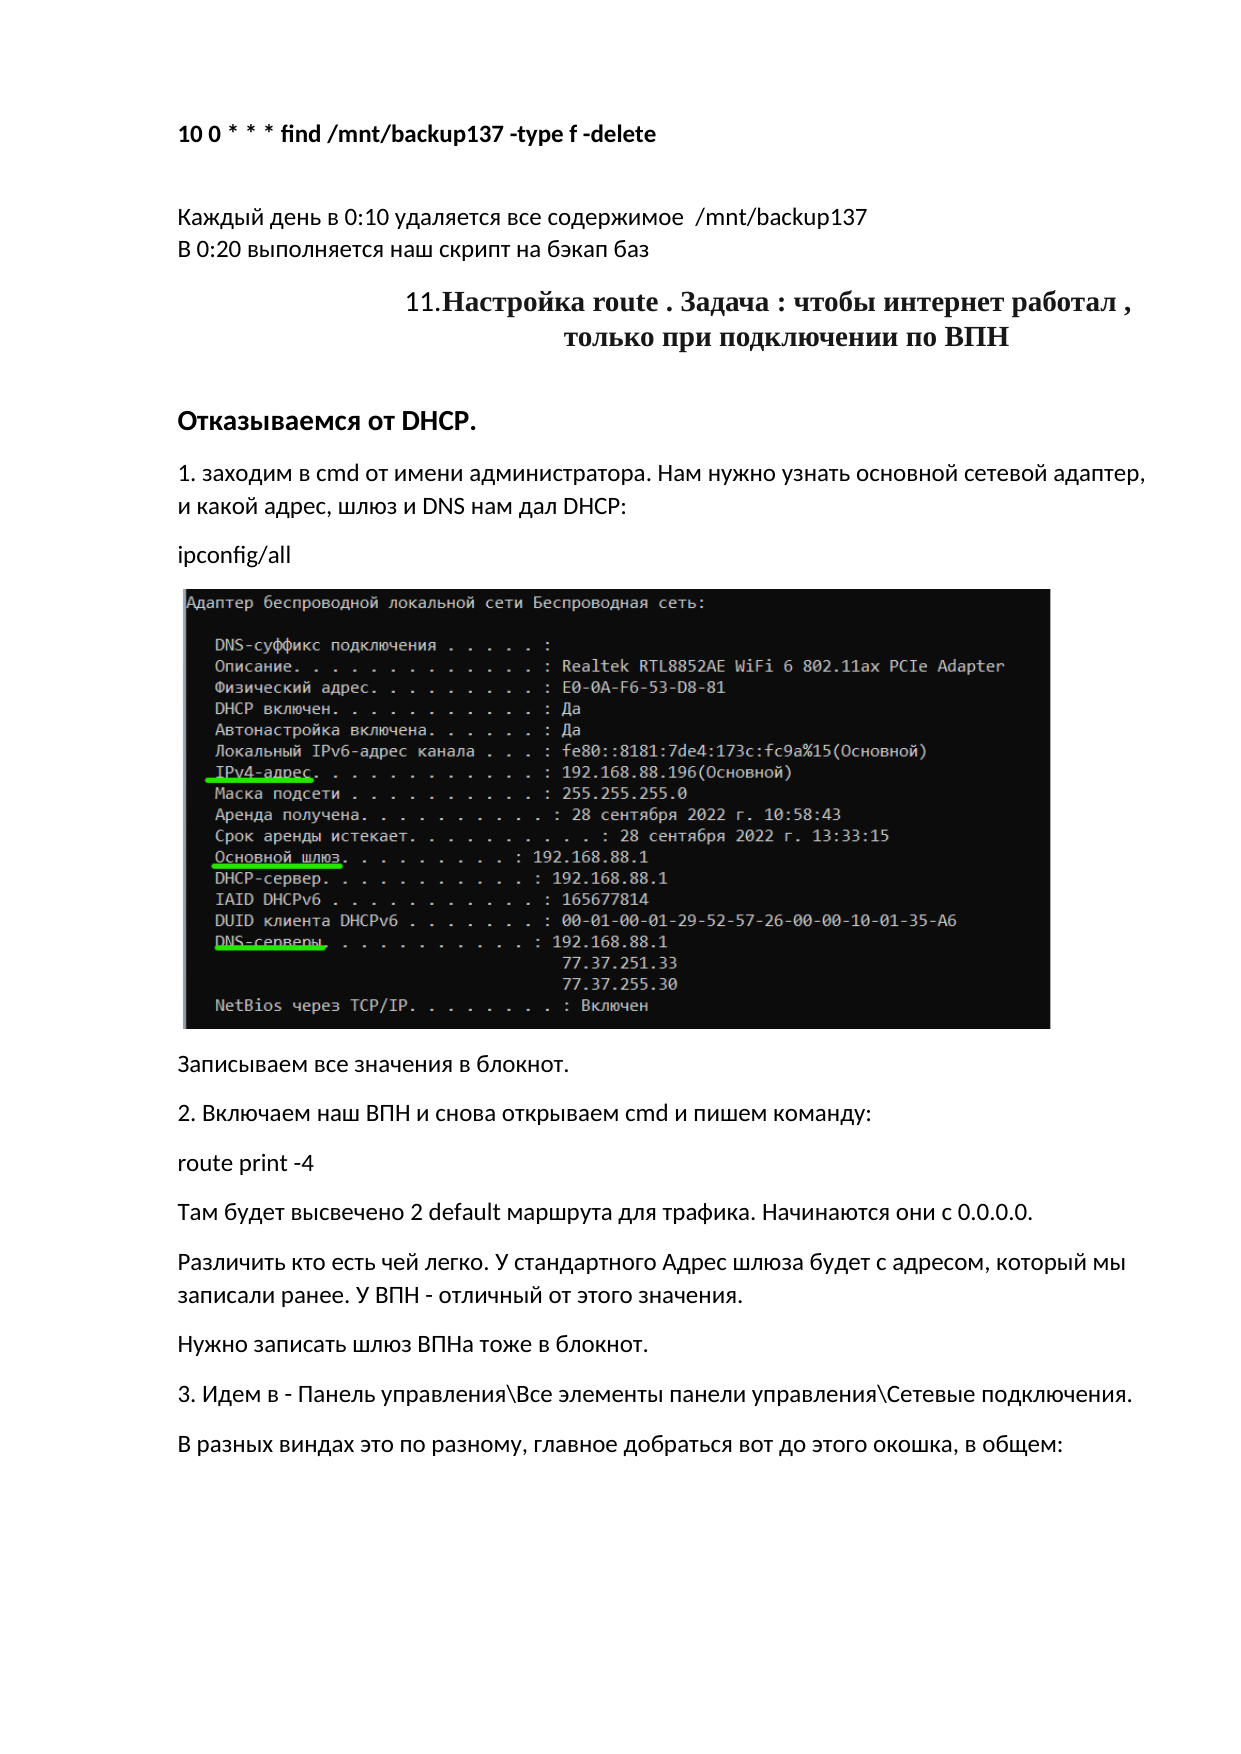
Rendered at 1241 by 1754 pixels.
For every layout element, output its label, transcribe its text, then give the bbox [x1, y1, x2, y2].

text Различить кто есть чей легко. У стандартного Адрес шлюза будет с адресом, который мы записали ранее. У ВПН - отличный от этого значения. [177, 1246, 1152, 1309]
text route print -4 [177, 1147, 1152, 1177]
text Каждый день в 0:10 удаляется все содержимое /mnt/backup137 В 0:20 выполняется наш скрипт на бэкап баз [177, 168, 1152, 264]
text Записываем все значения в блокнот. [177, 1048, 1152, 1078]
text Там будет высвечено 2 default маршрута для трафика. Начинаются они с 0.0.0.0. [177, 1196, 1152, 1227]
text Нужно записать шлюз ВПНа тоже в блокнот. [177, 1328, 1152, 1359]
text 1. заходим в cmd от имени администратора. Нам нужно узнать основной сетевой адаптер, и какой адрес, шлюз и DNS нам дал DHCP: [177, 457, 1152, 520]
text ipconfig/all [177, 539, 1152, 570]
text 10 0 * * * find /mnt/backup137 -type f -delete [177, 118, 1152, 149]
text В разных виндах это по разному, главное добраться вот до этого окошка, в общем: [177, 1428, 1152, 1458]
text 2. Включаем наш ВПН и снова открываем cmd и пишем команду: [177, 1097, 1152, 1128]
list Настройка route . Задача : чтобы интернет работал , только при подключении по ВПН [384, 283, 1152, 352]
text 3. Идем в - Панель управления\Все элементы панели управления\Сетевые подключения. [177, 1378, 1152, 1409]
picture [182, 589, 1051, 1029]
text Отказываемся от DHCP. [177, 402, 1152, 437]
